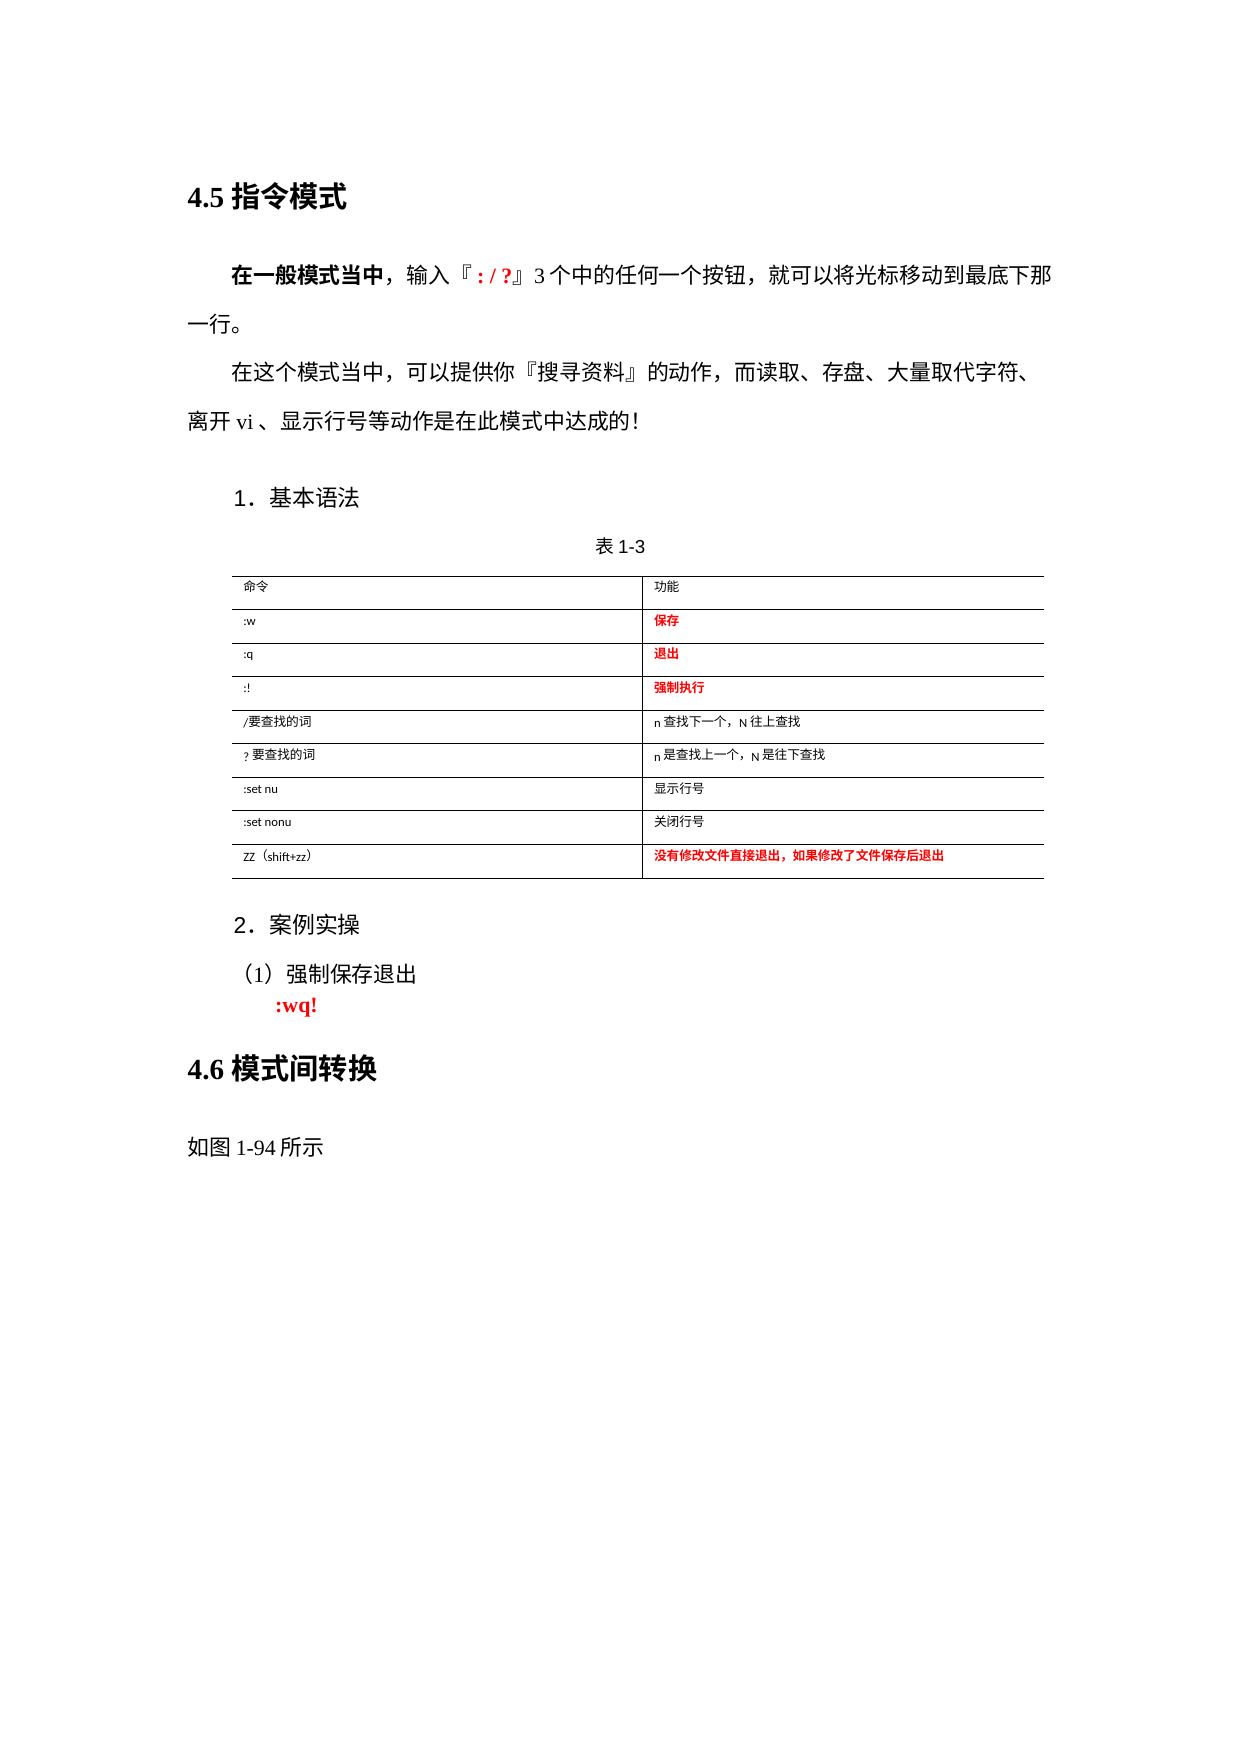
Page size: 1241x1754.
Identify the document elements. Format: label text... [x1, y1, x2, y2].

table_cell 退出 [643, 644, 1044, 676]
text 1．基本语法 [187, 464, 1053, 529]
table_cell :set nonu [232, 811, 642, 844]
table_cell :! [232, 677, 642, 710]
text 表1-3 [187, 529, 1053, 562]
table_header 功能 [643, 577, 1044, 609]
text :wq! [231, 989, 1053, 1021]
table_cell 强制执行 [643, 677, 1044, 710]
text 在一般模式当中，输入『 : / ?』3个中的任何一个按钮，就可以将光标移动到最底下那一行。 [187, 257, 1053, 339]
text （1）强制保存退出 [187, 956, 1053, 989]
table_cell 保存 [643, 610, 1044, 643]
table_cell 没有修改文件直接退出，如果修改了文件保存后退出 [643, 845, 1044, 877]
table_cell 关闭行号 [643, 811, 1044, 844]
table_cell 显示行号 [643, 778, 1044, 810]
table_header 命令 [232, 577, 642, 609]
table_cell ZZ（shift+zz） [232, 845, 642, 877]
text 如图1-94所示 [187, 1129, 1053, 1162]
subtitle 4.6 模式间转换 [187, 1034, 1053, 1099]
table_cell ? 要查找的词 [232, 744, 642, 777]
table_cell :q [232, 644, 642, 676]
table_cell n 查找下一个，N 往上查找 [643, 711, 1044, 743]
text 在这个模式当中，可以提供你『搜寻资料』的动作，而读取、存盘、大量取代字符、离开 vi 、显示行号等动作是在此模式中达成的！ [187, 354, 1053, 436]
table_cell :set nu [232, 778, 642, 810]
table_cell n是查找上一个，N是往下查找 [643, 744, 1044, 777]
subtitle 4.5 指令模式 [187, 162, 1053, 227]
table_cell /要查找的词 [232, 711, 642, 743]
table_cell :w [232, 610, 642, 643]
text 2．案例实操 [187, 891, 1053, 956]
